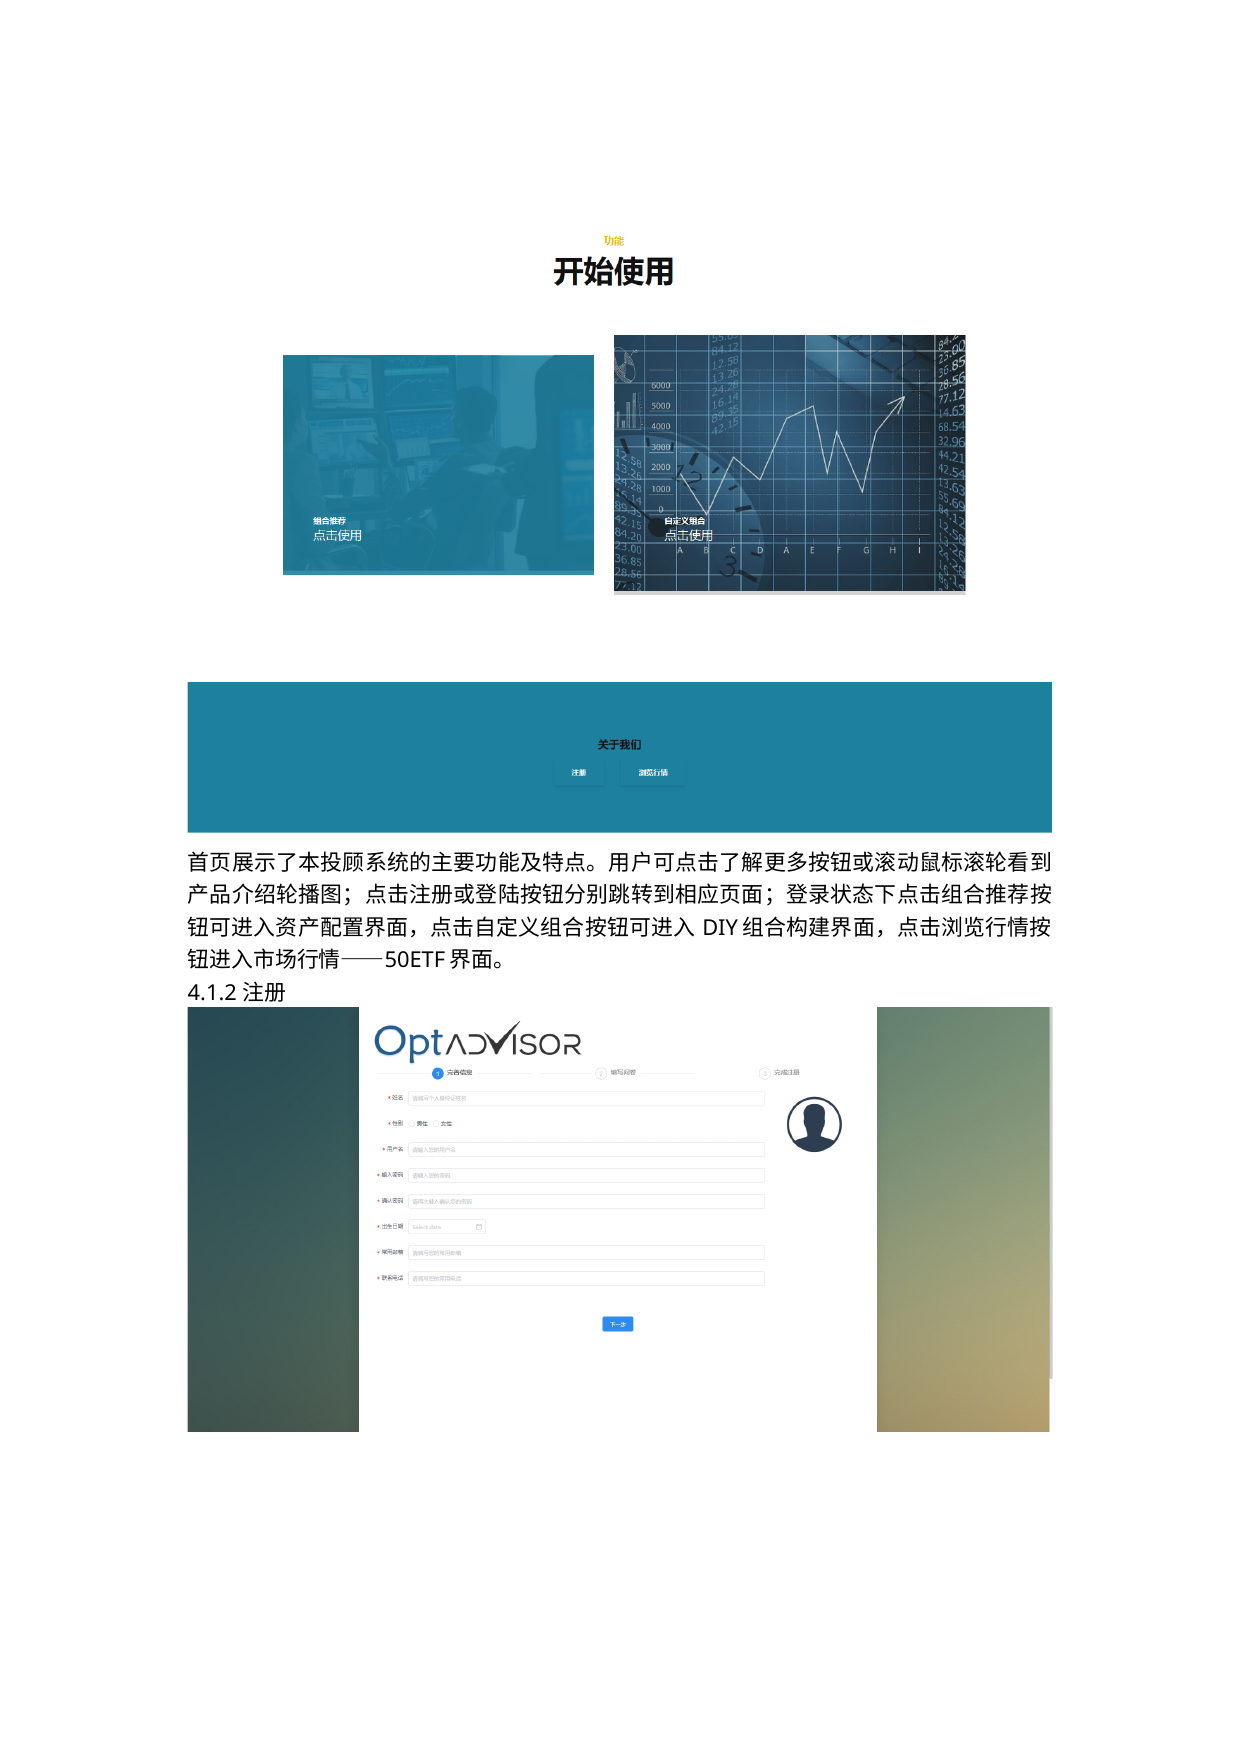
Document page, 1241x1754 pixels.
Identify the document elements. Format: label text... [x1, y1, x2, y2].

picture [187, 682, 1053, 833]
text 4.1.2 注册 [187, 974, 1053, 1007]
picture [187, 162, 1053, 652]
picture [187, 1007, 1053, 1432]
text 首页展示了本投顾系统的主要功能及特点。用户可点击了解更多按钮或滚动鼠标滚轮看到产品介绍轮播图；点击注册或登陆按钮分别跳转到相应页面；登录状态下点击组合推荐按钮可进入资产配置界面，点击自定义组合按钮可进入DIY组合构建界面，点击浏览行情按钮进入市场行情——50ETF界面。 [187, 844, 1053, 974]
